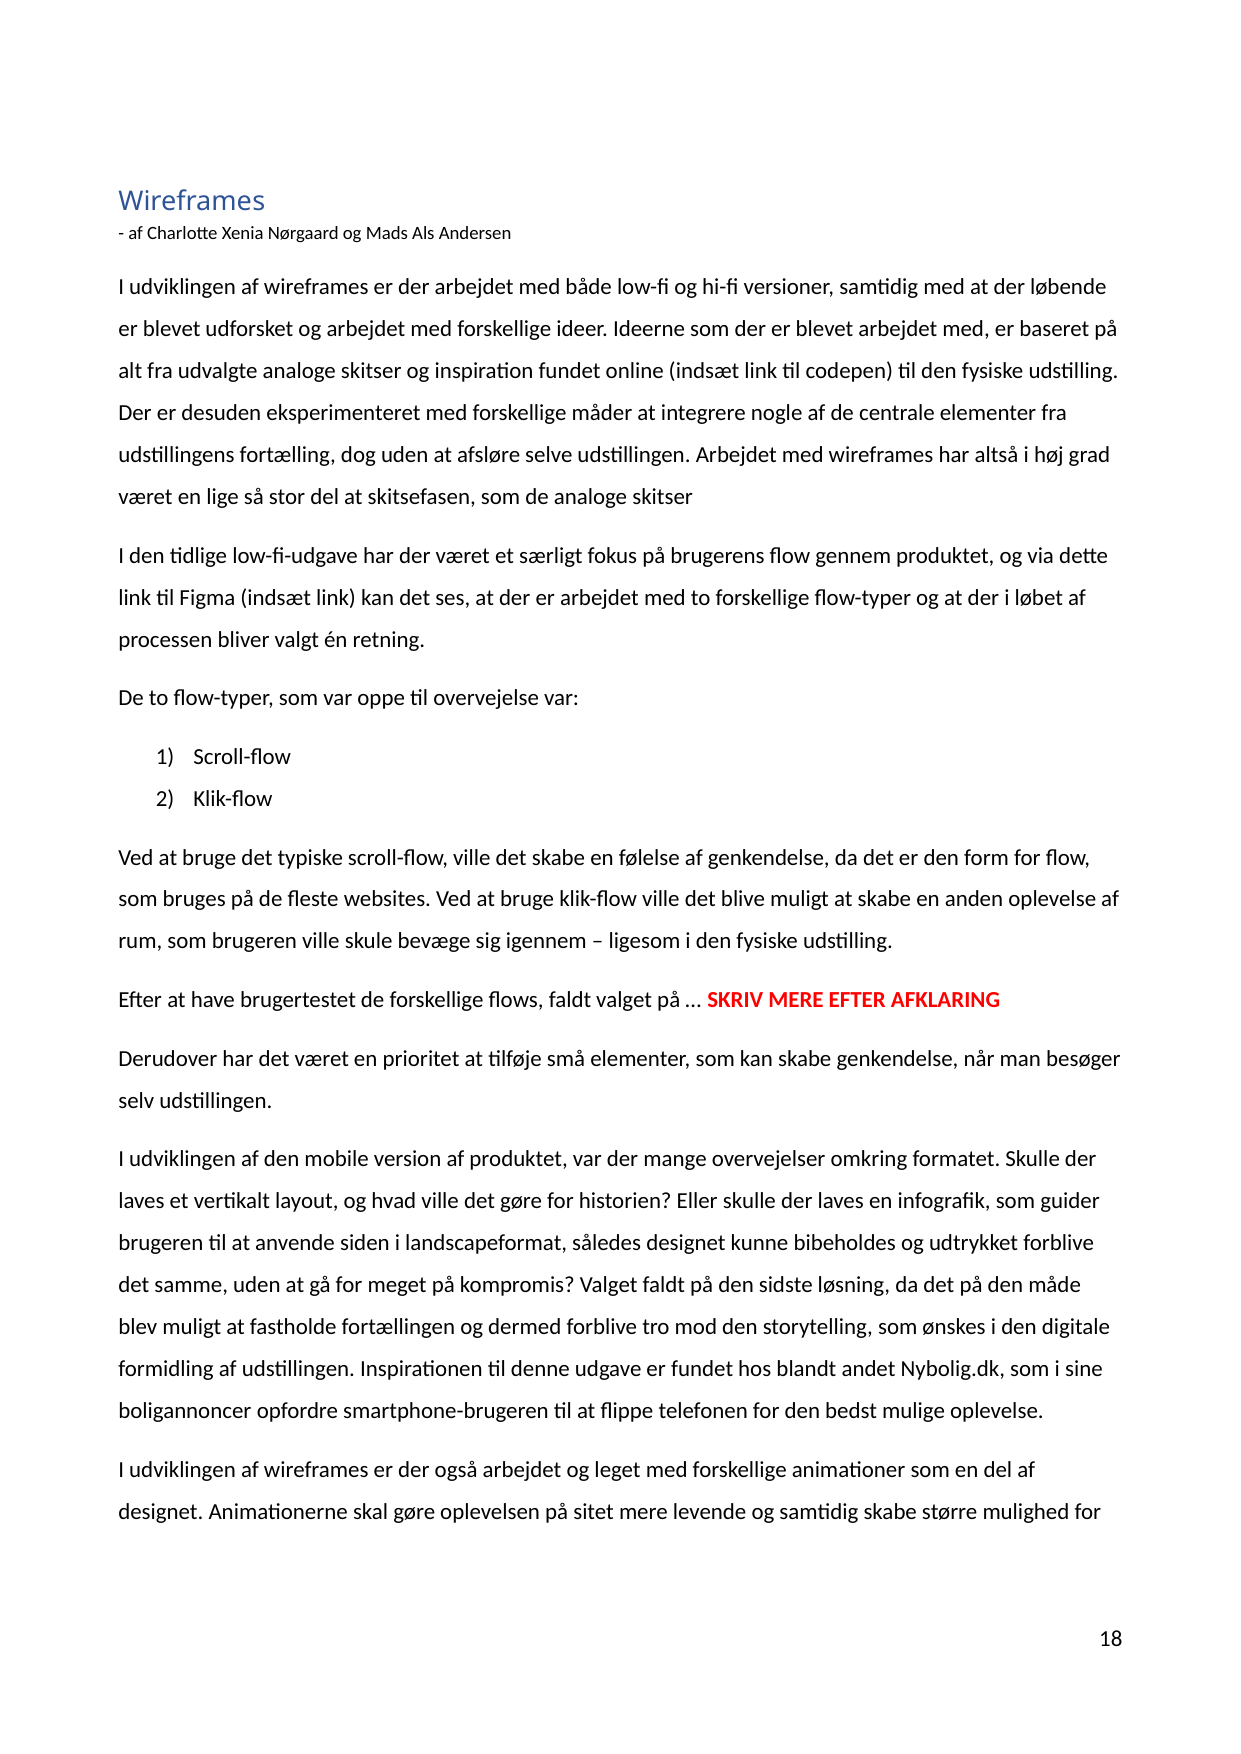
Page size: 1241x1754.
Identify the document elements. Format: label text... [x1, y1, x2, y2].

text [118, 1455, 1122, 1525]
text I den tidlige low-fi-udgave har der været et særligt fokus på brugerens flow gennem produktet, og via dette link til Figma (indsæt link) kan det ses, at der er arbejdet med to forskellige flow-typer og at der i løbet af processen bliver valgt én retning. [118, 541, 1122, 653]
subtitle Wireframes [118, 181, 1122, 218]
text Derudover har det været en prioritet at tilføje små elementer, som kan skabe genkendelse, når man besøger selv udstillingen. [118, 1044, 1122, 1114]
text De to flow-typer, som var oppe til overvejelse var: [118, 683, 1122, 711]
text I udviklingen af den mobile version af produktet, var der mange overvejelser omkring formatet. Skulle der laves et vertikalt layout, og hvad ville det gøre for historien? Eller skulle der laves en infografik, som guider brugeren til at anvende siden i landscapeformat, således designet kunne bibeholdes og udtrykket forblive det samme, uden at gå for meget på kompromis? Valget faldt på den sidste løsning, da det på den måde blev muligt at fastholde fortællingen og dermed forblive tro mod den storytelling, som ønskes i den digitale formidling af udstillingen. Inspirationen til denne udgave er fundet hos blandt andet Nybolig.dk, som i sine boligannoncer opfordre smartphone-brugeren til at flippe telefonen for den bedst mulige oplevelse. [118, 1144, 1122, 1424]
text Ved at bruge det typiske scroll-flow, ville det skabe en følelse af genkendelse, da det er den form for flow, som bruges på de fleste websites. Ved at bruge klik-flow ville det blive muligt at skabe en anden oplevelse af rum, som brugeren ville skule bevæge sig igennem – ligesom i den fysiske udstilling. [118, 843, 1122, 954]
text Efter at have brugertestet de forskellige flows, faldt valget på … SKRIV MERE EFTER AFKLARING [118, 985, 1122, 1013]
list Klik-flow [156, 784, 1122, 812]
text - af Charlotte Xenia Nørgaard og Mads Als Andersen [118, 221, 1122, 244]
text I udviklingen af wireframes er der arbejdet med både low-fi og hi-fi versioner, samtidig med at der løbende er blevet udforsket og arbejdet med forskellige ideer. Ideerne som der er blevet arbejdet med, er baseret på alt fra udvalgte analoge skitser og inspiration fundet online (indsæt link til codepen) til den fysiske udstilling. Der er desuden eksperimenteret med forskellige måder at integrere nogle af de centrale elementer fra udstillingens fortælling, dog uden at afsløre selve udstillingen. Arbejdet med wireframes har altså i høj grad været en lige så stor del at skitsefasen, som de analoge skitser [118, 272, 1122, 510]
list Scroll-flow [156, 742, 1122, 770]
